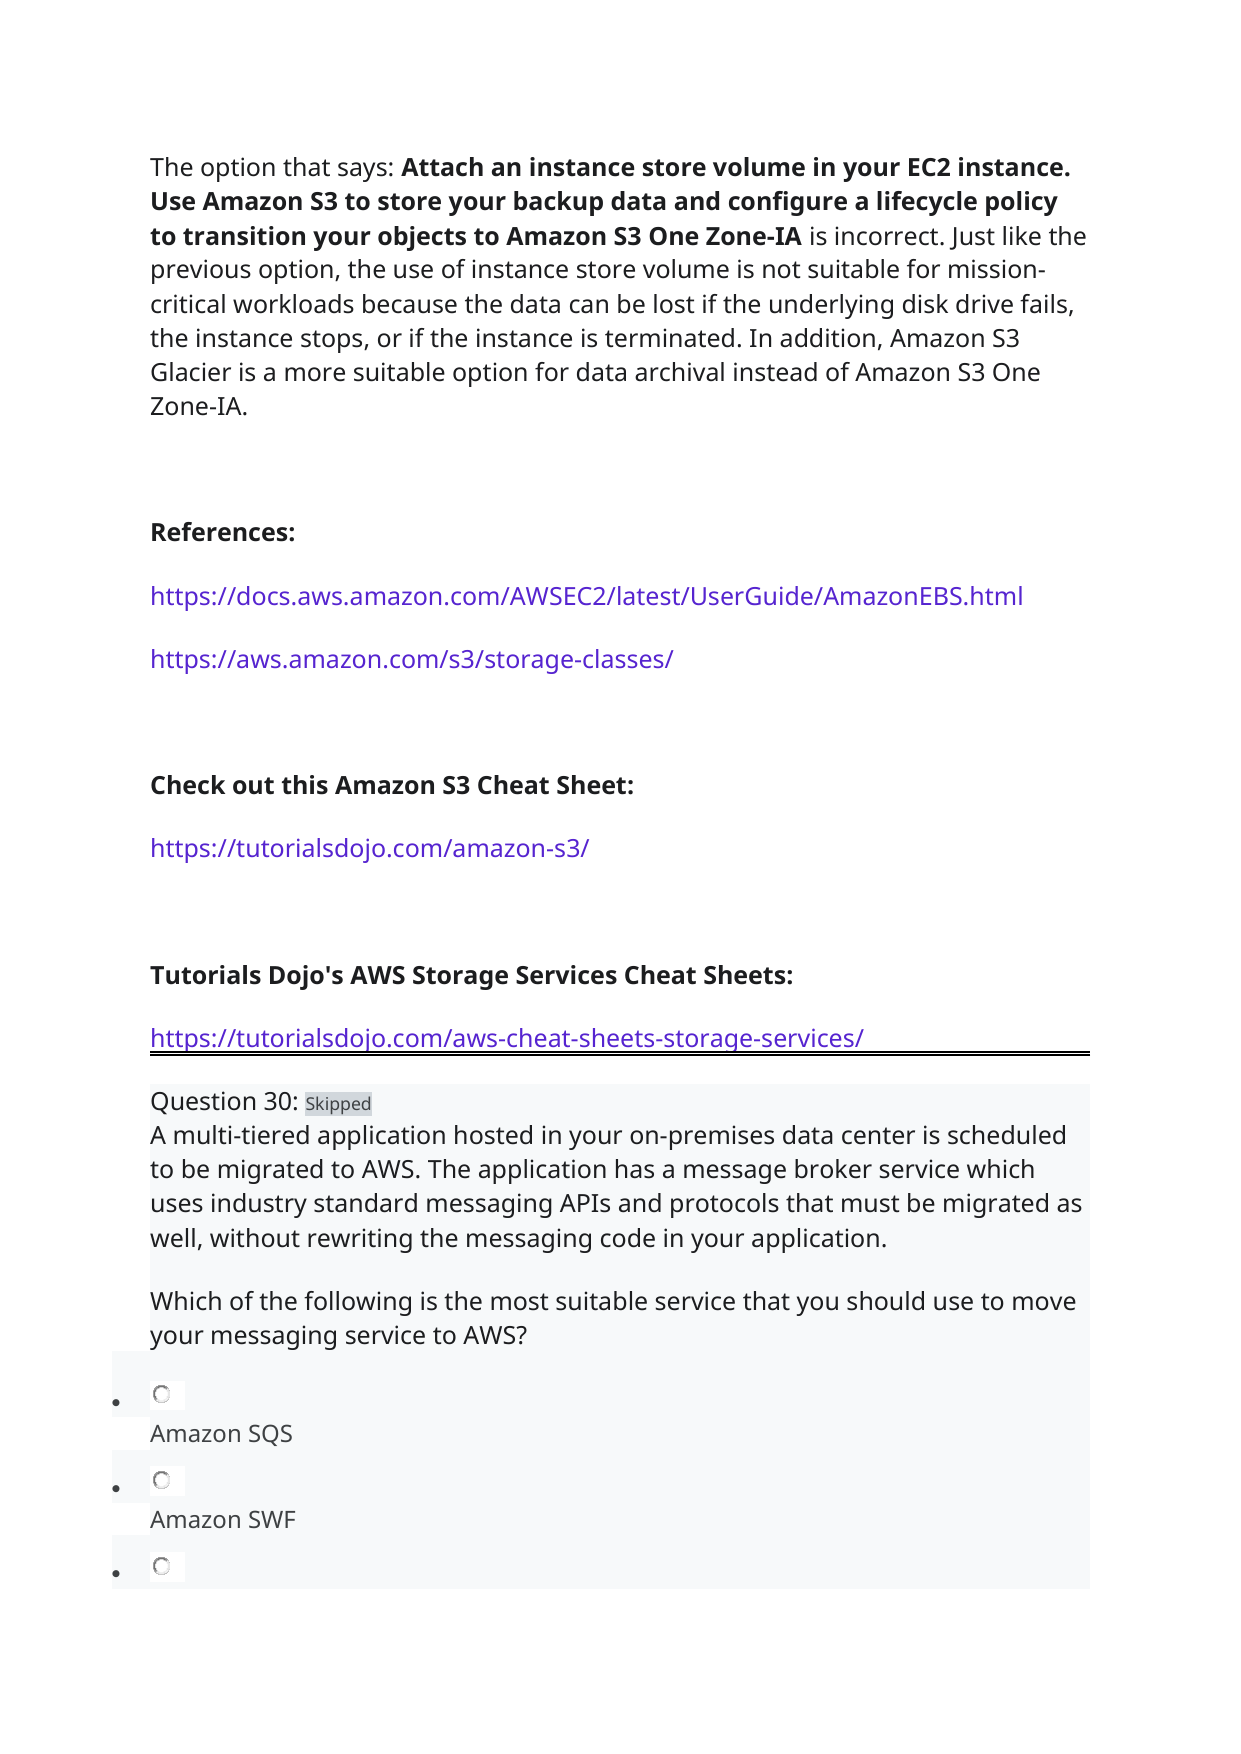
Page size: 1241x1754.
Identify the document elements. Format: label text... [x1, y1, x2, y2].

text Amazon SQS [150, 1417, 1090, 1450]
text Tutorials Dojo's AWS Storage Services Cheat Sheets: [150, 957, 1090, 992]
text Question 30: Skipped [150, 1084, 1090, 1118]
text The option that says: Attach an instance store volume in your EC2 instance. Use Amazon S3 to store your backup data and configure a lifecycle policy to transition your objects to Amazon S3 One Zone-IA is incorrect. Just like the previous option, the use of instance store volume is not suitable for mission-critical workloads because the data can be lost if the underlying disk drive fails, the instance stops, or if the instance is terminated. In addition, Amazon S3 Glacier is a more suitable option for data archival instead of Amazon S3 One Zone-IA. [150, 150, 1090, 422]
text Amazon SWF [150, 1503, 1090, 1536]
text https://docs.aws.amazon.com/AWSEC2/latest/UserGuide/AmazonEBS.html [150, 578, 1090, 612]
text Which of the following is the most suitable service that you should use to move your messaging service to AWS? [150, 1283, 1090, 1352]
list ​ [112, 1381, 1090, 1417]
text https://tutorialsdojo.com/aws-cheat-sheets-storage-services/ [150, 1021, 1090, 1051]
text https://aws.amazon.com/s3/storage-classes/ [150, 641, 1090, 675]
text Check out this Amazon S3 Cheat Sheet: [150, 768, 1090, 802]
text A multi-tiered application hosted in your on-premises data center is scheduled to be migrated to AWS. The application has a message broker service which uses industry standard messaging APIs and protocols that must be migrated as well, without rewriting the messaging code in your application. [150, 1118, 1090, 1254]
list ​ [112, 1466, 1090, 1503]
text https://tutorialsdojo.com/amazon-s3/ [150, 831, 1090, 865]
list ​ [112, 1552, 1090, 1589]
text References: [150, 515, 1090, 549]
